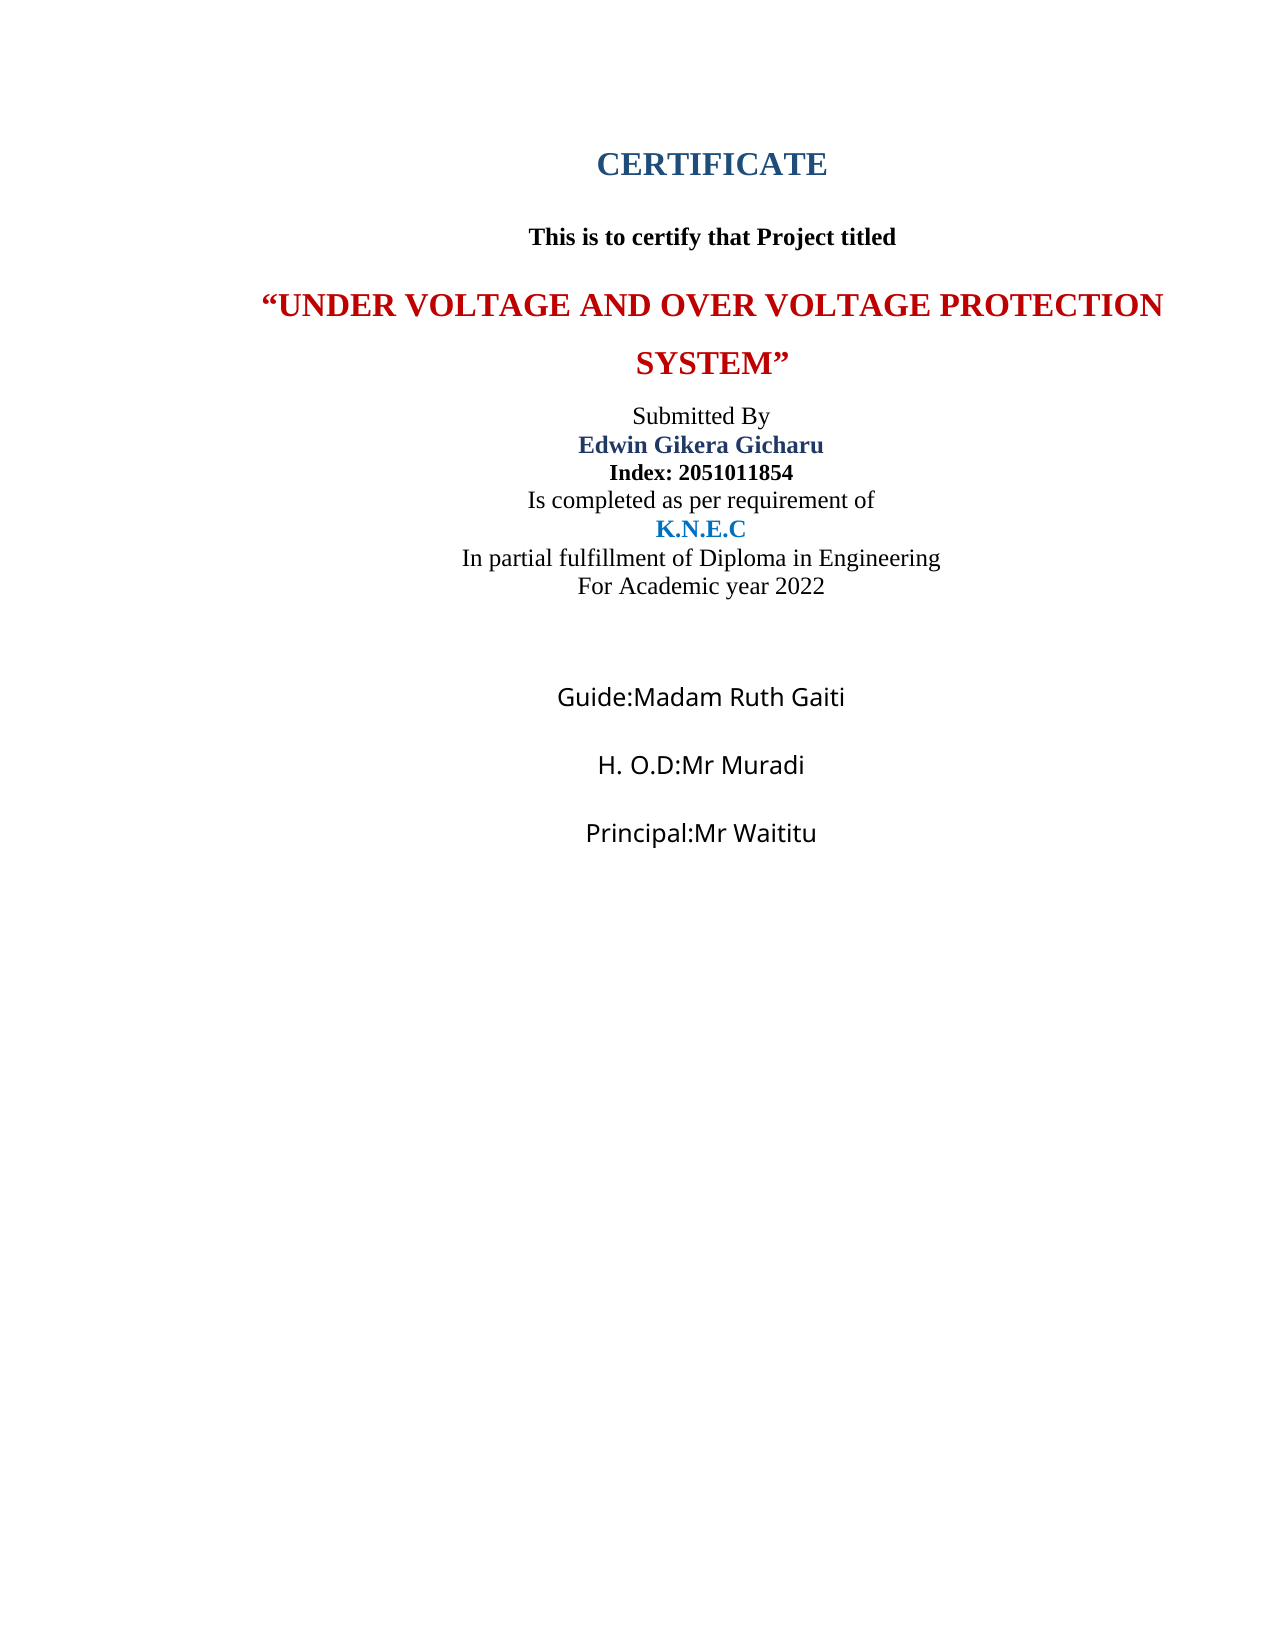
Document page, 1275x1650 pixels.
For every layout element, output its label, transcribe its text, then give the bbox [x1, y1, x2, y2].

text CERTIFICATE [539, 144, 886, 182]
list O.D:Mr Muradi [179, 747, 1223, 781]
subtitle This is to certify that Project titled [208, 222, 1216, 251]
text Submitted By [179, 401, 1223, 430]
list Principal:Mr Waititu [179, 815, 1223, 849]
text For Academic year 2022 [179, 571, 1223, 600]
text Is completed as per requirement of [179, 485, 1223, 514]
text In partial fulfillment of Diploma in Engineering [179, 543, 1223, 571]
text Guide:Madam Ruth Gaiti [179, 679, 1223, 713]
text “UNDER VOLTAGE AND OVER VOLTAGE PROTECTION SYSTEM” [209, 286, 1216, 382]
text K.N.E.C [179, 514, 1223, 543]
text Edwin Gikera Gicharu [179, 430, 1223, 459]
text Index: 2051011854 [179, 459, 1223, 485]
